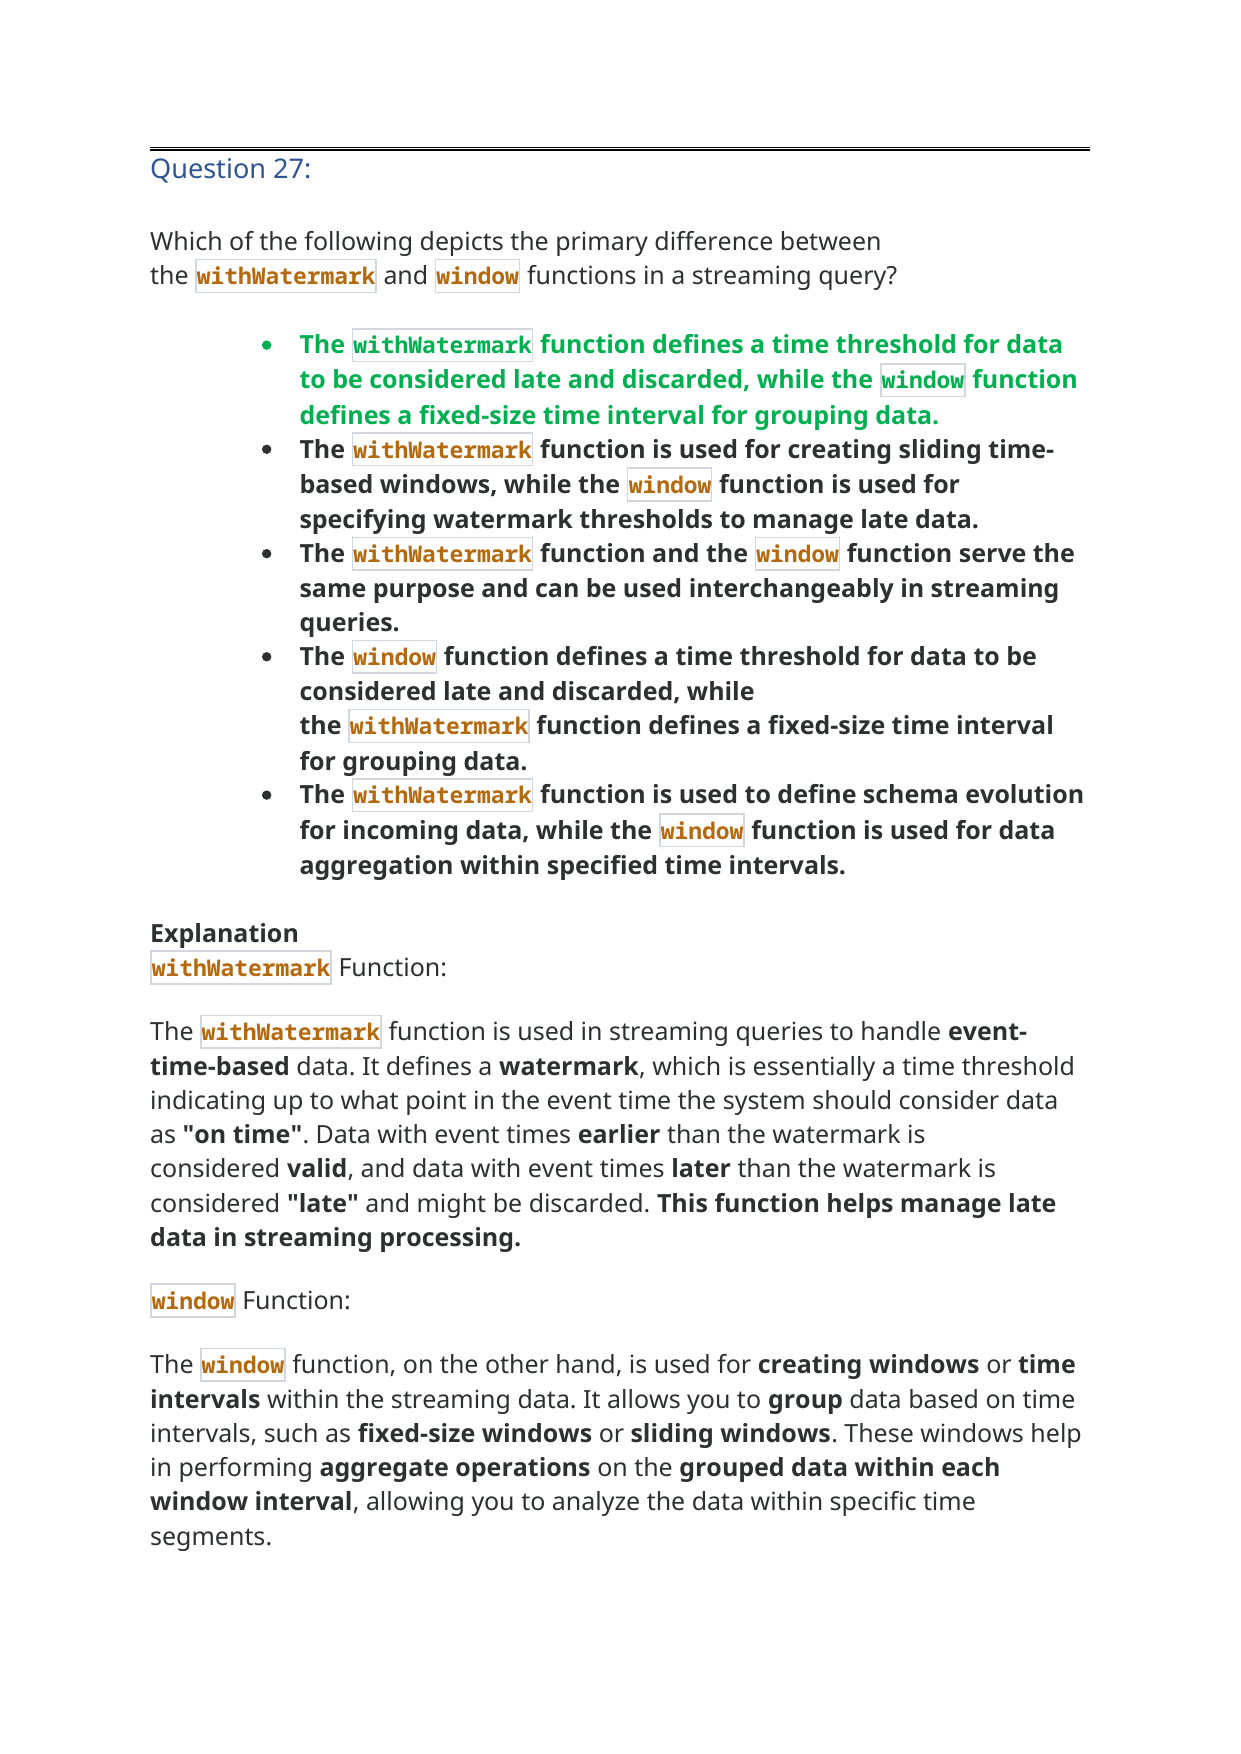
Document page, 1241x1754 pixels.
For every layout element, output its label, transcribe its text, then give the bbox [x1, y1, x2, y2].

list The withWatermark function and the window function serve the same purpose and can be used interchangeably in streaming queries. [262, 536, 1090, 639]
text Explanation [150, 916, 1090, 949]
text The window function, on the other hand, is used for creating windows or time intervals within the streaming data. It allows you to group data based on time intervals, such as fixed-size windows or sliding windows. These windows help in performing aggregate operations on the grouped data within each window interval, allowing you to analyze the data within specific time segments. [150, 1347, 1090, 1552]
text withWatermark Function: [150, 949, 1090, 985]
list The withWatermark function defines a time threshold for data to be considered late and discarded, while the window function defines a fixed-size time interval for grouping data. [262, 327, 1090, 431]
list The window function defines a time threshold for data to be considered late and discarded, while the withWatermark function defines a fixed-size time interval for grouping data. [262, 639, 1090, 777]
list The withWatermark function is used for creating sliding time-based windows, while the window function is used for specifying watermark thresholds to manage late data. [262, 431, 1090, 536]
subtitle Question 27: [150, 151, 1090, 187]
text window Function: [150, 1282, 1090, 1318]
list The withWatermark function is used to define schema evolution for incoming data, while the window function is used for data aggregation within specified time intervals. [262, 777, 1090, 881]
text The withWatermark function is used in streaming queries to handle event-time-based data. It defines a watermark, which is essentially a time threshold indicating up to what point in the event time the system should consider data as "on time". Data with event times earlier than the watermark is considered valid, and data with event times later than the watermark is considered "late" and might be discarded. This function helps manage late data in streaming processing. [150, 1014, 1090, 1253]
text Which of the following depicts the primary difference between the withWatermark and window functions in a streaming query? [150, 224, 1090, 293]
